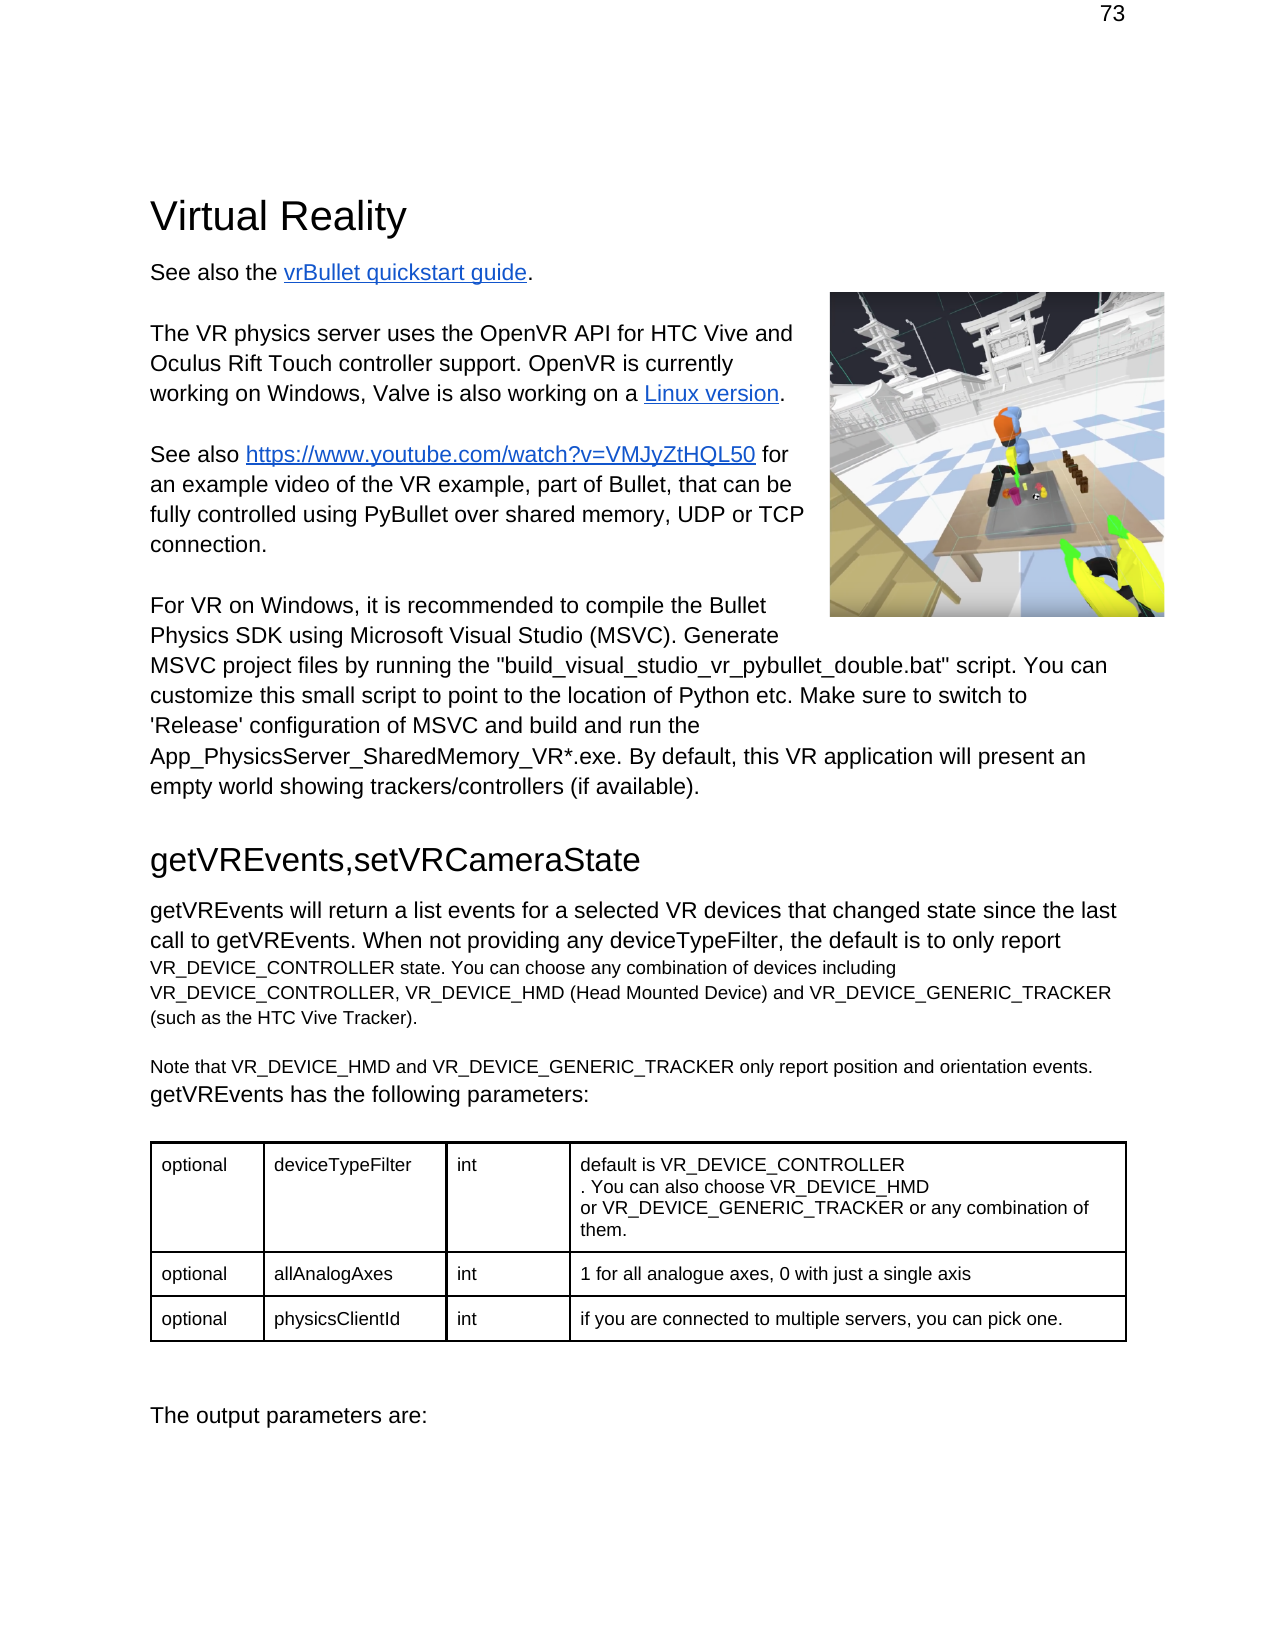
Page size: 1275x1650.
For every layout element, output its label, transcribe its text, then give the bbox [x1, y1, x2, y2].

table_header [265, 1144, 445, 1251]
subtitle Virtual Reality [150, 192, 1125, 239]
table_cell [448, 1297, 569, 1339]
text See also the vrBullet quickstart guide. [150, 259, 1125, 286]
text getVREvents will return a list events for a selected VR devices that changed state since the last call to getVREvents. When not providing any deviceTypeFilter, the default is to only report VR_DEVICE_CONTROLLER state. You can choose any combination of devices including VR_DEVICE_CONTROLLER, VR_DEVICE_HMD (Head Mounted Device) and VR_DEVICE_GENERIC_TRACKER (such as the HTC Vive Tracker). [150, 897, 1125, 1028]
text getVREvents has the following parameters: [150, 1081, 1125, 1107]
text The output parameters are: [150, 1402, 1125, 1428]
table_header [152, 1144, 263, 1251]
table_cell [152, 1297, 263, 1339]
picture [829, 292, 1165, 617]
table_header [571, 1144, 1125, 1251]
text See also https://www.youtube.com/watch?v=VMJyZtHQL50 for an example video of the VR example, part of Bullet, that can be fully controlled using PyBullet over shared memory, UDP or TCP connection. [150, 441, 829, 557]
text Note that VR_DEVICE_HMD and VR_DEVICE_GENERIC_TRACKER only report position and orientation events. [150, 1056, 1125, 1078]
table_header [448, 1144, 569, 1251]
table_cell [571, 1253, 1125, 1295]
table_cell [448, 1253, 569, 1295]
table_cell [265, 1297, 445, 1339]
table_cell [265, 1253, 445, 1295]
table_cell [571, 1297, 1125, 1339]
text The VR physics server uses the OpenVR API for HTC Vive and Oculus Rift Touch controller support. OpenVR is currently working on Windows, Valve is also working on a Linux version. [150, 320, 829, 406]
subtitle getVREvents,setVRCameraState [150, 841, 1125, 879]
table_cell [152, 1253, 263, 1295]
text For VR on Windows, it is recommended to compile the Bullet Physics SDK using Microsoft Visual Studio (MSVC). Generate MSVC project files by running the "build_visual_studio_vr_pybullet_double.bat" script. You can customize this small script to point to the location of Python etc. Make sure to switch to 'Release' configuration of MSVC and build and run the App_PhysicsServer_SharedMemory_VR*.exe. By default, this VR application will present an empty world showing trackers/controllers (if available). [150, 592, 1125, 799]
